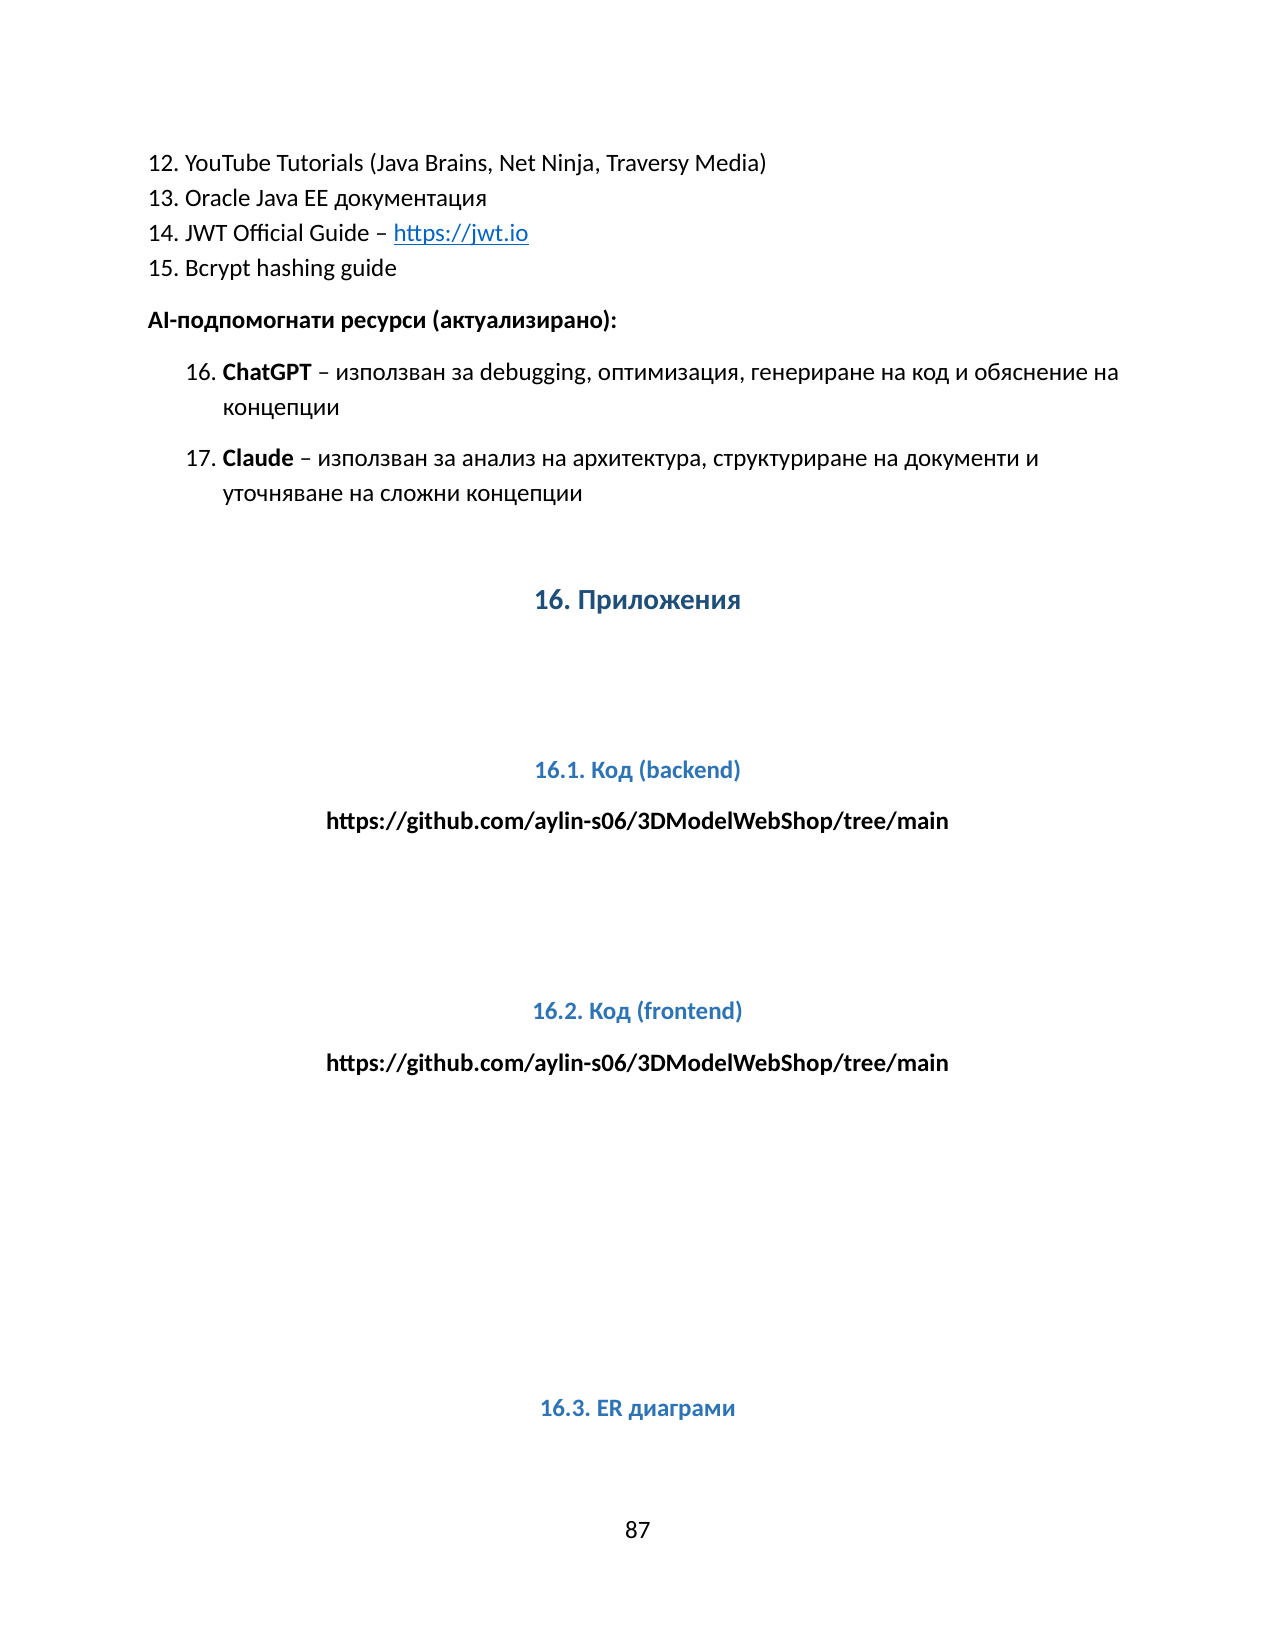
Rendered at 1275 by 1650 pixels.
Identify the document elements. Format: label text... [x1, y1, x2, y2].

text https://github.com/aylin-s06/3DModelWebShop/tree/main [148, 1047, 1127, 1078]
text 16.1. Код (backend) [148, 754, 1127, 784]
text 16. Приложения [148, 581, 1127, 617]
list Claude – използван за анализ на архитектура, структуриране на документи и уточняване на сложни концепции [185, 443, 1127, 508]
list ChatGPT – използван за debugging, оптимизация, генериране на код и обяснение на концепции [185, 356, 1127, 421]
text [148, 148, 1127, 283]
text https://github.com/aylin-s06/3DModelWebShop/tree/main [148, 805, 1127, 836]
text AI-подпомогнати ресурси (актуализирано): [148, 304, 1127, 335]
text 16.2. Код (frontend) [148, 960, 1127, 1026]
text 16.3. ER диаграми [148, 1392, 1127, 1423]
